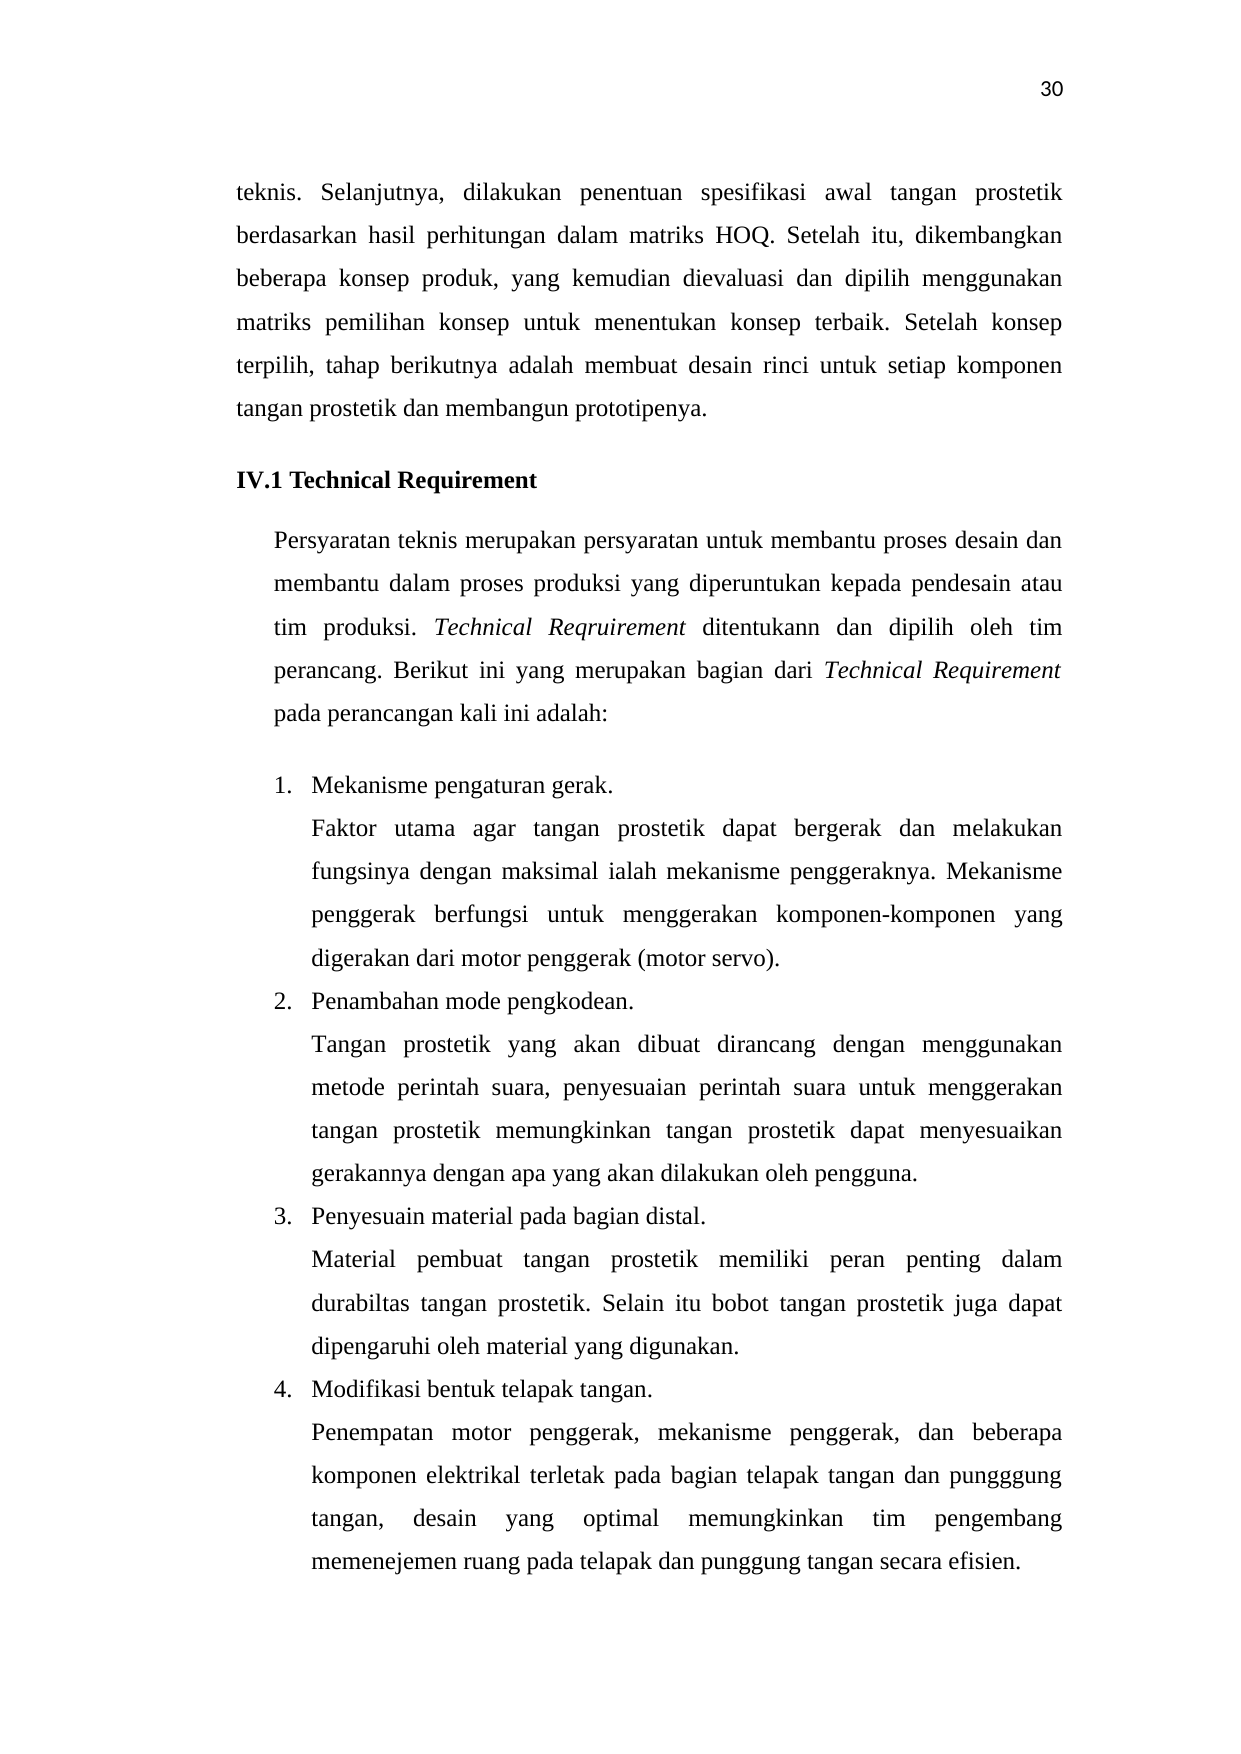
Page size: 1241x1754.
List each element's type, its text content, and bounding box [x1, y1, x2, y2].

list Faktor utama agar tangan prostetik dapat bergerak dan melakukan fungsinya dengan maksimal ialah mekanisme penggeraknya. Mekanisme penggerak berfungsi untuk menggerakan komponen-komponen yang digerakan dari motor penggerak (motor servo). [311, 813, 1063, 971]
subtitle Technical Requirement [236, 465, 1063, 494]
list Mekanisme pengaturan gerak. [274, 770, 1063, 799]
text Persyaratan teknis merupakan persyaratan untuk membantu proses desain dan membantu dalam proses produksi yang diperuntukan kepada pendesain atau tim produksi. Technical Reqruirement ditentukann dan dipilih oleh tim perancang. Berikut ini yang merupakan bagian dari Technical Requirement pada perancangan kali ini adalah: [274, 525, 1063, 727]
list Material pembuat tangan prostetik memiliki peran penting dalam durabiltas tangan prostetik. Selain itu bobot tangan prostetik juga dapat dipengaruhi oleh material yang digunakan. [311, 1244, 1063, 1359]
list Penempatan motor penggerak, mekanisme penggerak, dan beberapa komponen elektrikal terletak pada bagian telapak tangan dan pungggung tangan, desain yang optimal memungkinkan tim pengembang memenejemen ruang pada telapak dan punggung tangan secara efisien. [311, 1417, 1063, 1575]
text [236, 177, 1063, 422]
list Penambahan mode pengkodean. [274, 986, 1063, 1014]
list Modifikasi bentuk telapak tangan. [274, 1374, 1063, 1403]
list Penyesuain material pada bagian distal. [274, 1201, 1063, 1230]
list Tangan prostetik yang akan dibuat dirancang dengan menggunakan metode perintah suara, penyesuaian perintah suara untuk menggerakan tangan prostetik memungkinkan tangan prostetik dapat menyesuaikan gerakannya dengan apa yang akan dilakukan oleh pengguna. [311, 1029, 1063, 1187]
